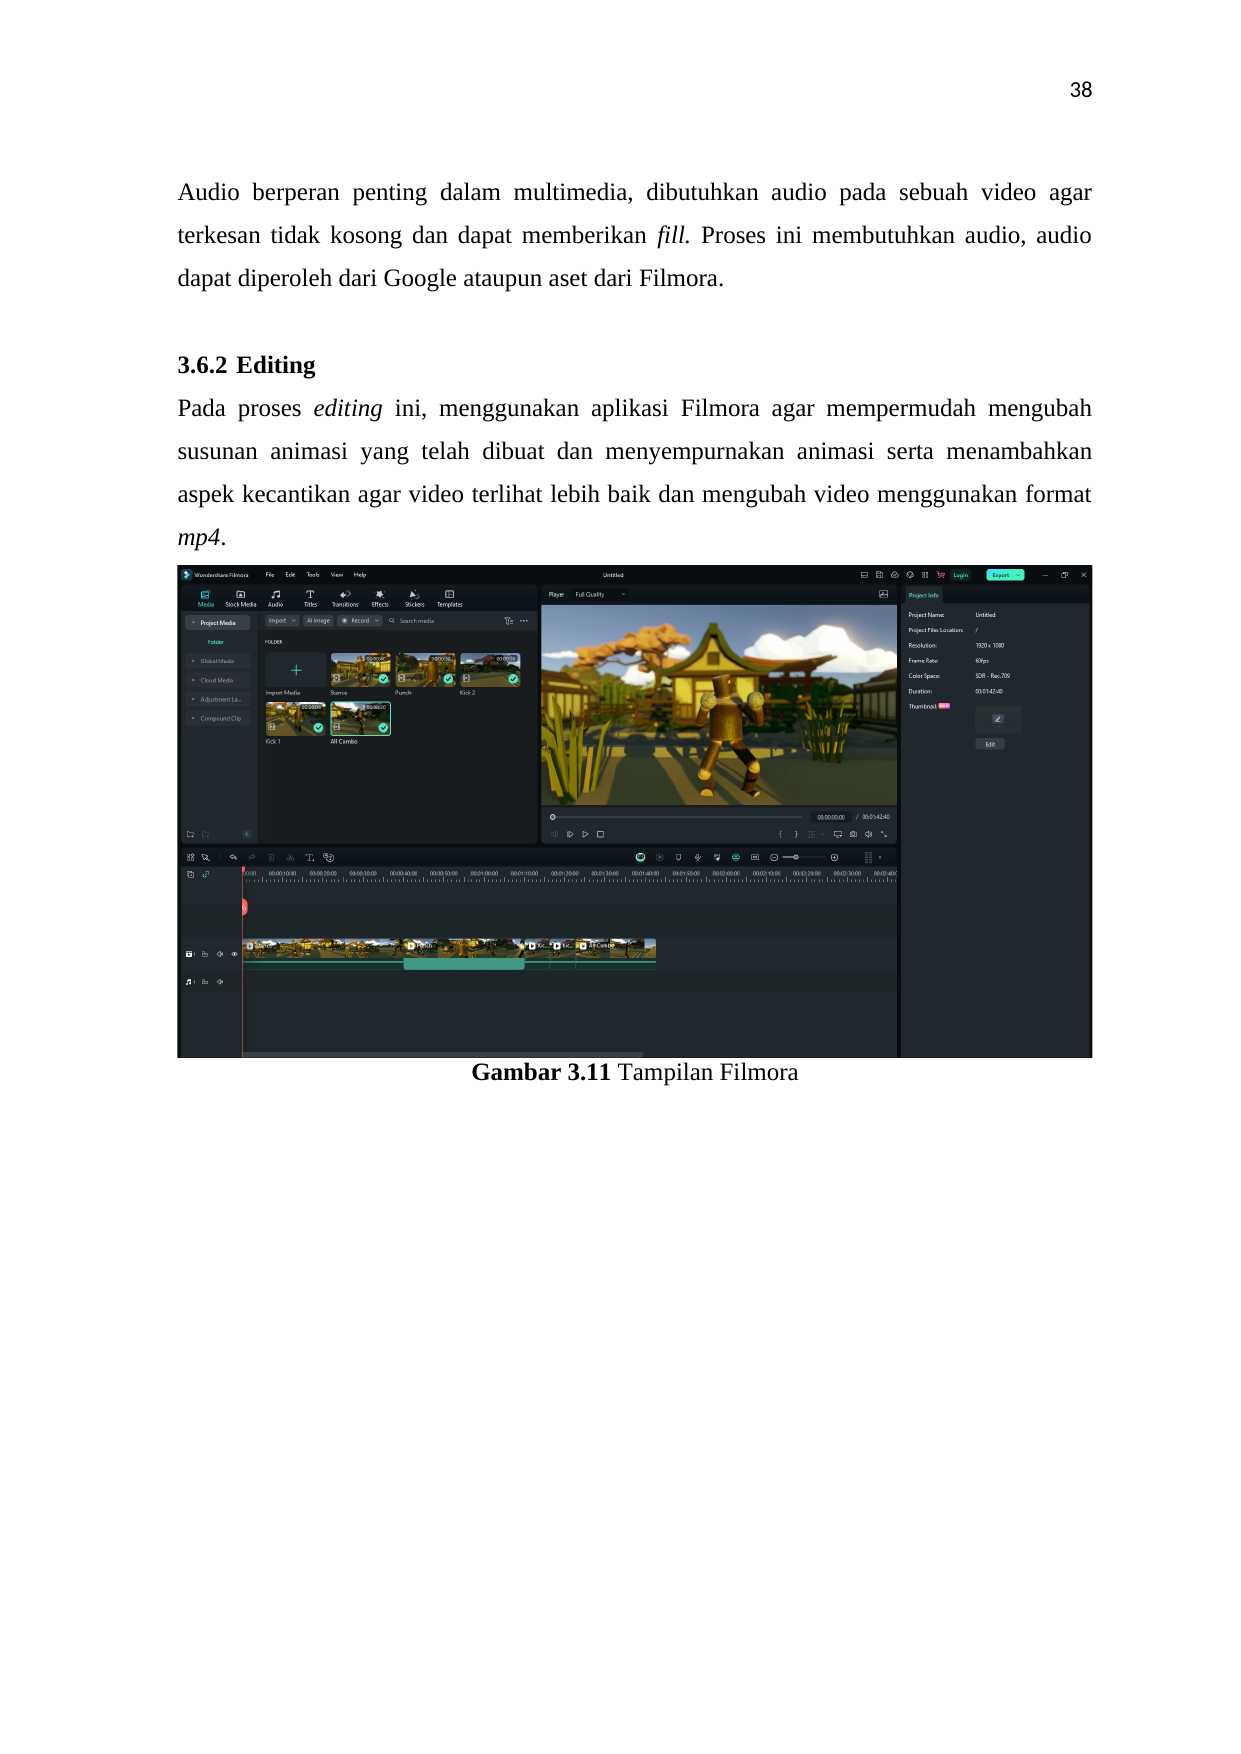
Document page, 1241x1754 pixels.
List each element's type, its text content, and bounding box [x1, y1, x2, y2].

text Gambar 3.11 Tampilan Filmora [177, 1058, 1092, 1086]
picture [177, 565, 1093, 1058]
text Audio berperan penting dalam multimedia, dibutuhkan audio pada sebuah video agar terkesan tidak kosong dan dapat memberikan fill. Proses ini membutuhkan audio, audio dapat diperoleh dari Google ataupun aset dari Filmora. [177, 177, 1092, 292]
text Pada proses editing ini, menggunakan aplikasi Filmora agar mempermudah mengubah susunan animasi yang telah dibuat dan menyempurnakan animasi serta menambahkan aspek kecantikan agar video terlihat lebih baik dan mengubah video menggunakan format mp4. [177, 393, 1092, 551]
list Editing [177, 350, 1092, 378]
